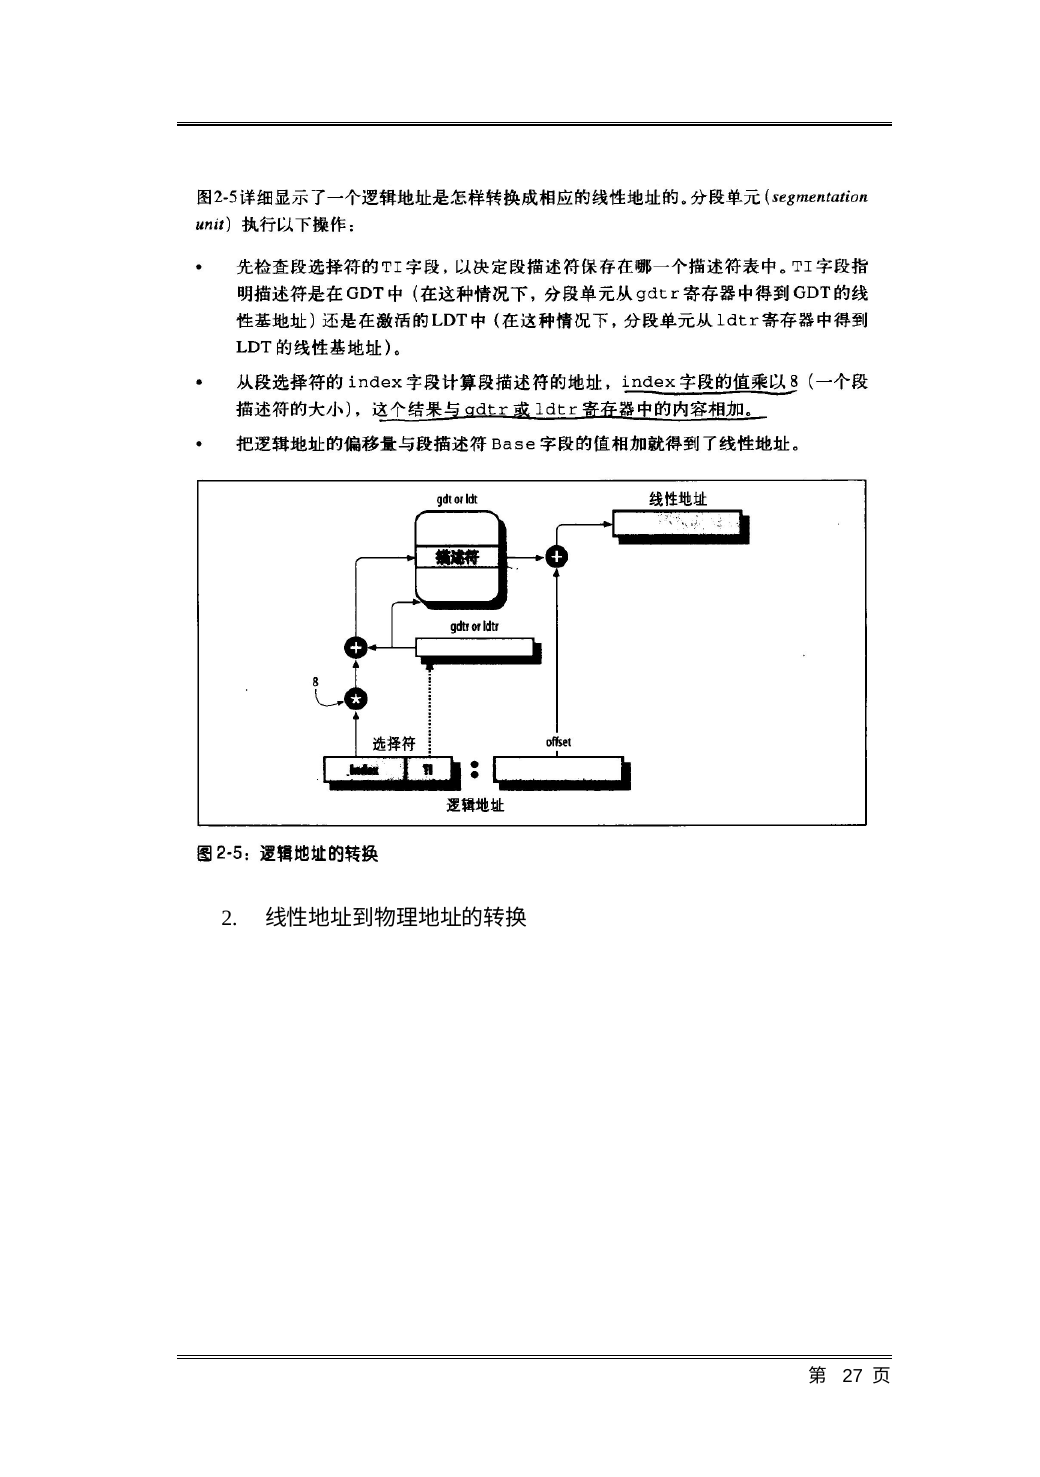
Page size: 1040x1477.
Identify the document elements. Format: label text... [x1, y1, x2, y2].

list 线性地址到物理地址的转换 [221, 899, 892, 932]
picture [182, 184, 887, 869]
